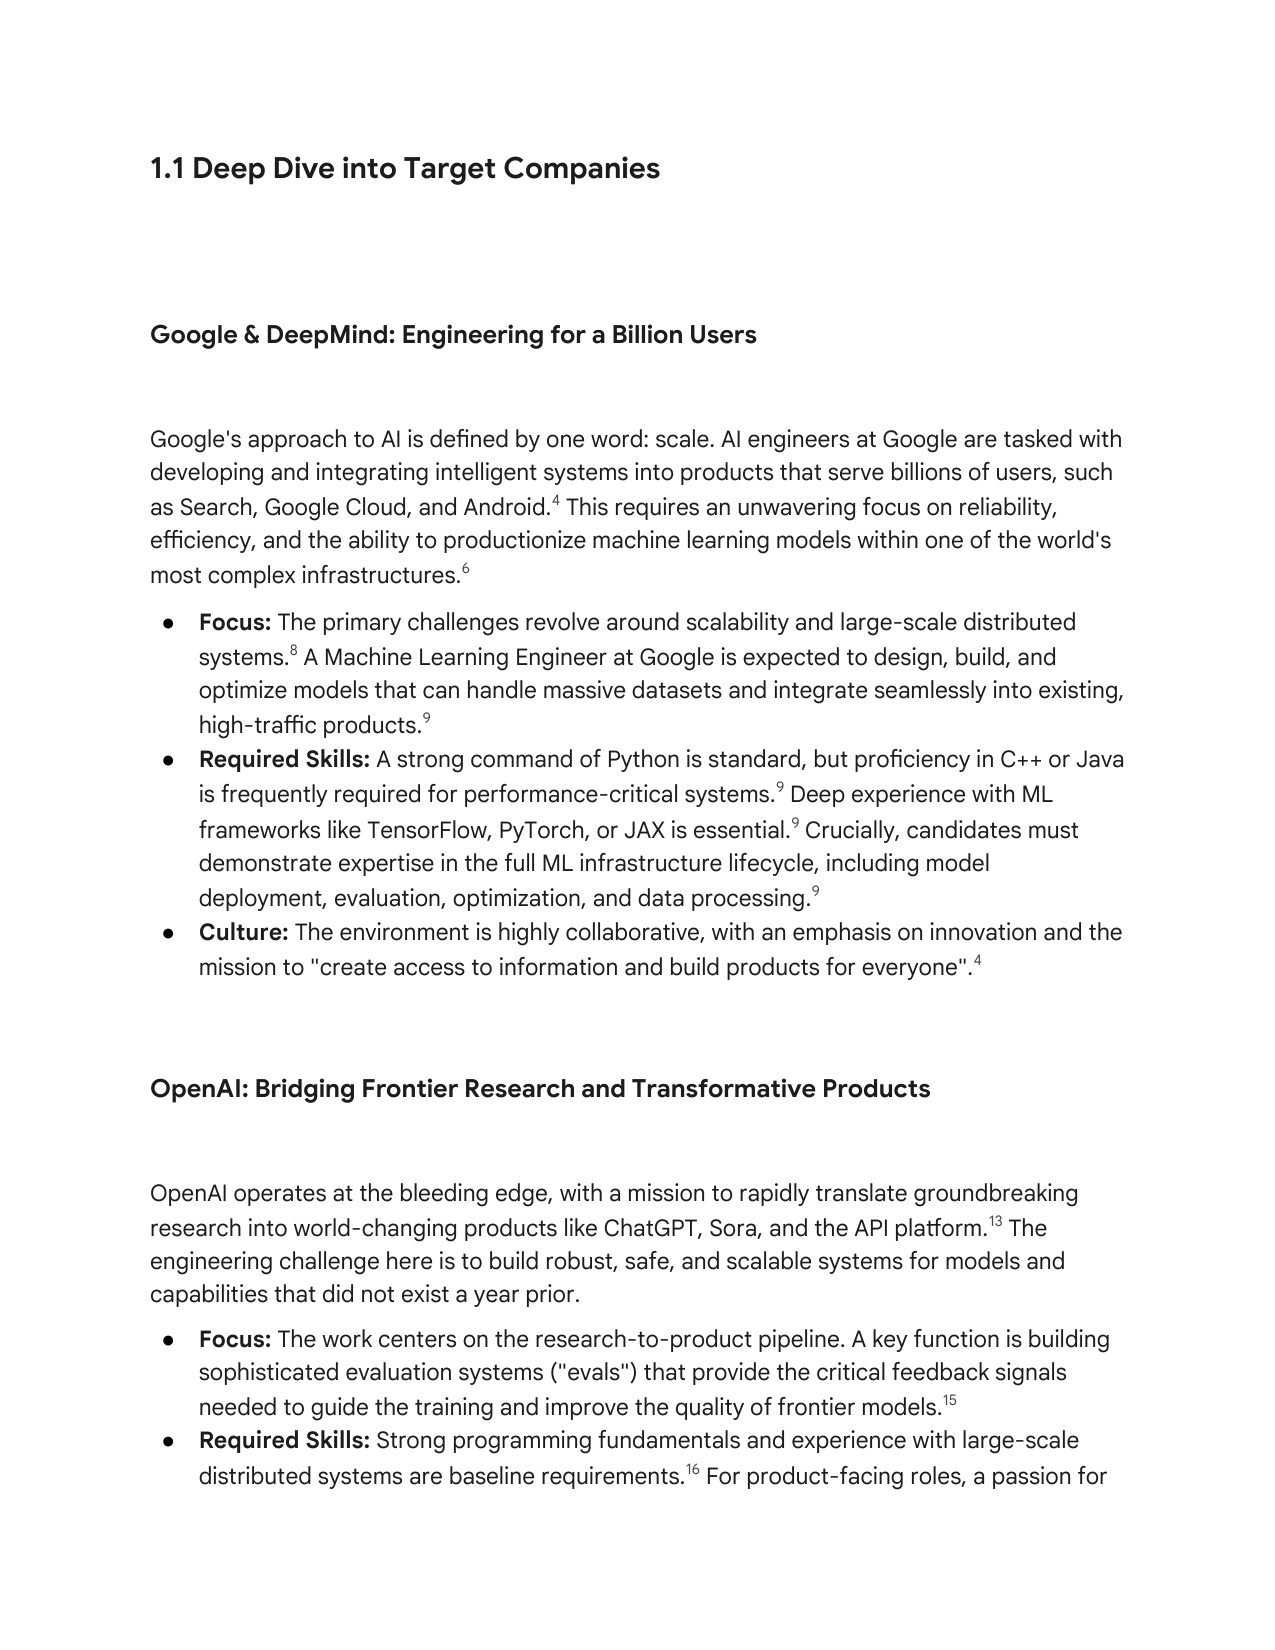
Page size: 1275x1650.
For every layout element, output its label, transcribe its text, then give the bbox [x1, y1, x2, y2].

list Focus: The work centers on the research-to-product pipeline. A key function is building sophisticated evaluation systems ("evals") that provide the critical feedback signals needed to guide the training and improve the quality of frontier models.15 [161, 1325, 1125, 1422]
list Focus: The primary challenges revolve around scalability and large-scale distributed systems.8 A Machine Learning Engineer at Google is expected to design, build, and optimize models that can handle massive datasets and integrate seamlessly into existing, high-traffic products.9 [161, 608, 1125, 741]
list Required Skills: A strong command of Python is standard, but proficiency in C++ or Java is frequently required for performance-critical systems.9 Deep experience with ML frameworks like TensorFlow, PyTorch, or JAX is essential.9 Crucially, candidates must demonstrate expertise in the full ML infrastructure lifecycle, including model deployment, evaluation, optimization, and data processing.9 [161, 745, 1125, 914]
text Google's approach to AI is defined by one word: scale. AI engineers at Google are tasked with developing and integrating intelligent systems into products that serve billions of users, such as Search, Google Cloud, and Android.4 This requires an unwavering focus on reliability, efficiency, and the ability to productionize machine learning models within one of the world's most complex infrastructures.6 [150, 426, 1125, 591]
subtitle 1.1 Deep Dive into Target Companies [150, 150, 1125, 187]
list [161, 1427, 1125, 1491]
subtitle Google & DeepMind: Engineering for a Billion Users [150, 319, 1125, 351]
subtitle OpenAI: Bridging Frontier Research and Transformative Products [150, 1073, 1125, 1104]
list Culture: The environment is highly collaborative, with an emphasis on innovation and the mission to "create access to information and build products for everyone".4 [161, 918, 1125, 983]
text OpenAI operates at the bleeding edge, with a mission to rapidly translate groundbreaking research into world-changing products like ChatGPT, Sora, and the API platform.13 The engineering challenge here is to build robust, safe, and scalable systems for models and capabilities that did not exist a year prior. [150, 1179, 1125, 1309]
